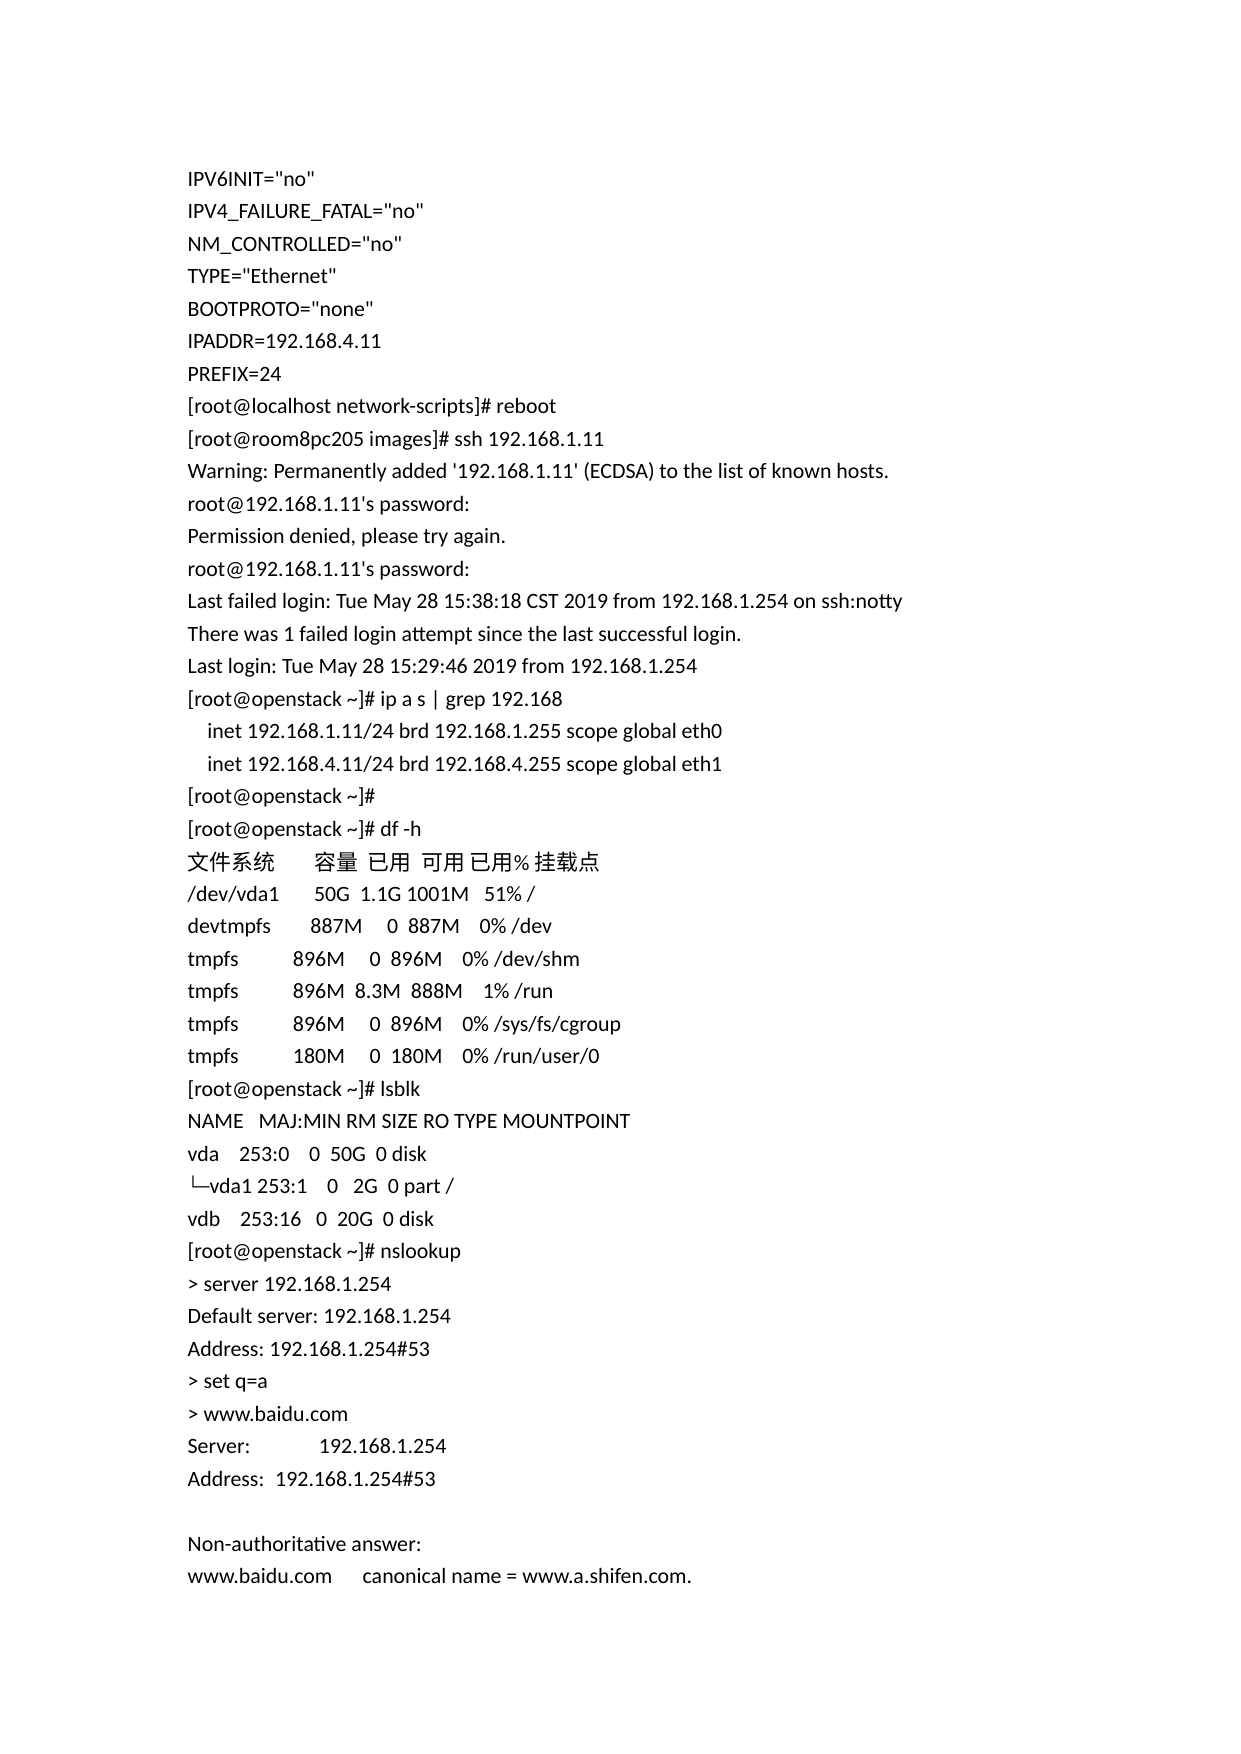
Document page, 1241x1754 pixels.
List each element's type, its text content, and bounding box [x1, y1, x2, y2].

text /dev/vda1 50G 1.1G 1001M 51% / [187, 877, 1053, 909]
text TYPE="Ethernet" [187, 259, 1053, 292]
text inet 192.168.1.11/24 brd 192.168.1.255 scope global eth0 [187, 714, 1053, 747]
text root@192.168.1.11's password: [187, 487, 1053, 519]
text [root@openstack ~]# ip a s | grep 192.168 [187, 682, 1053, 714]
text PREFIX=24 [187, 357, 1053, 389]
text [root@room8pc205 images]# ssh 192.168.1.11 [187, 422, 1053, 454]
text www.baidu.com canonical name = www.a.shifen.com. [187, 1559, 1053, 1592]
text There was 1 failed login attempt since the last successful login. [187, 617, 1053, 649]
text vdb 253:16 0 20G 0 disk [187, 1202, 1053, 1234]
text vda 253:0 0 50G 0 disk [187, 1137, 1053, 1169]
text └─vda1 253:1 0 2G 0 part / [187, 1169, 1053, 1202]
text NAME MAJ:MIN RM SIZE RO TYPE MOUNTPOINT [187, 1104, 1053, 1137]
text > server 192.168.1.254 [187, 1267, 1053, 1299]
text Default server: 192.168.1.254 [187, 1299, 1053, 1332]
text Server: 192.168.1.254 [187, 1429, 1053, 1462]
text Address: 192.168.1.254#53 [187, 1332, 1053, 1364]
text Non-authoritative answer: [187, 1527, 1053, 1559]
text Permission denied, please try again. [187, 519, 1053, 552]
text NM_CONTROLLED="no" [187, 227, 1053, 259]
text [root@openstack ~]# df -h [187, 812, 1053, 844]
text tmpfs 896M 0 896M 0% /dev/shm [187, 942, 1053, 974]
text BOOTPROTO="none" [187, 292, 1053, 324]
text tmpfs 896M 8.3M 888M 1% /run [187, 974, 1053, 1007]
text 文件系统 容量 已用 可用 已用% 挂载点 [187, 844, 1053, 877]
text devtmpfs 887M 0 887M 0% /dev [187, 909, 1053, 942]
text Last failed login: Tue May 28 15:38:18 CST 2019 from 192.168.1.254 on ssh:notty [187, 584, 1053, 617]
text > set q=a [187, 1364, 1053, 1397]
text Last login: Tue May 28 15:29:46 2019 from 192.168.1.254 [187, 649, 1053, 682]
text inet 192.168.4.11/24 brd 192.168.4.255 scope global eth1 [187, 747, 1053, 779]
text Warning: Permanently added '192.168.1.11' (ECDSA) to the list of known hosts. [187, 454, 1053, 487]
text IPADDR=192.168.4.11 [187, 324, 1053, 357]
text > www.baidu.com [187, 1397, 1053, 1429]
text root@192.168.1.11's password: [187, 552, 1053, 584]
text tmpfs 180M 0 180M 0% /run/user/0 [187, 1039, 1053, 1072]
text [root@openstack ~]# [187, 779, 1053, 812]
text IPV6INIT="no" [187, 162, 1053, 194]
text [root@openstack ~]# lsblk [187, 1072, 1053, 1104]
text [root@openstack ~]# nslookup [187, 1234, 1053, 1267]
text [root@localhost network-scripts]# reboot [187, 389, 1053, 422]
text Address: 192.168.1.254#53 [187, 1462, 1053, 1494]
text tmpfs 896M 0 896M 0% /sys/fs/cgroup [187, 1007, 1053, 1039]
text IPV4_FAILURE_FATAL="no" [187, 194, 1053, 227]
